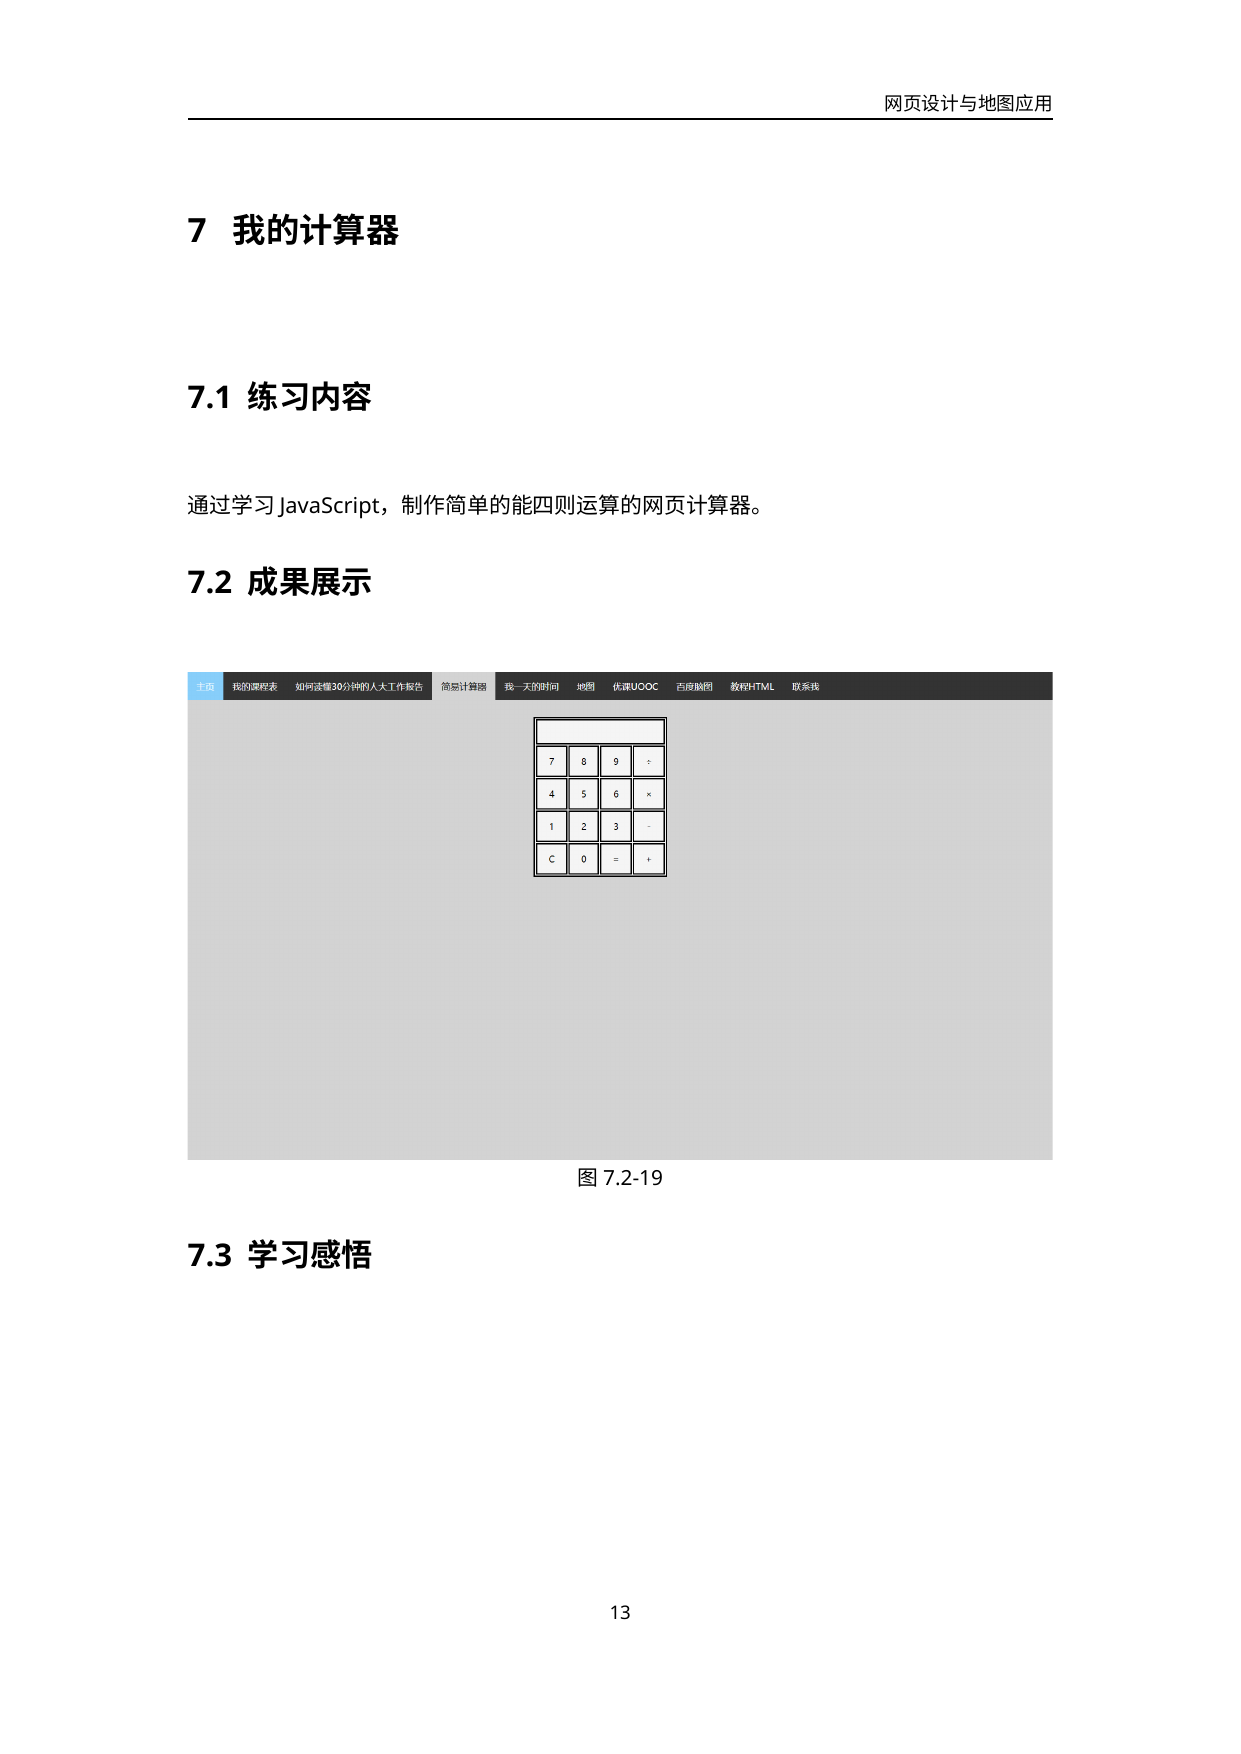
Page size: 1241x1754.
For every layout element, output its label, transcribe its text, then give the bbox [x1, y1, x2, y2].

text 通过学习JavaScript，制作简单的能四则运算的网页计算器。 [187, 488, 1053, 521]
subtitle 练习内容 [187, 363, 1053, 428]
picture [187, 672, 1053, 1160]
subtitle 学习感悟 [187, 1220, 1053, 1285]
subtitle 成果展示 [187, 548, 1053, 613]
subtitle 我的计算器 [187, 195, 1053, 260]
